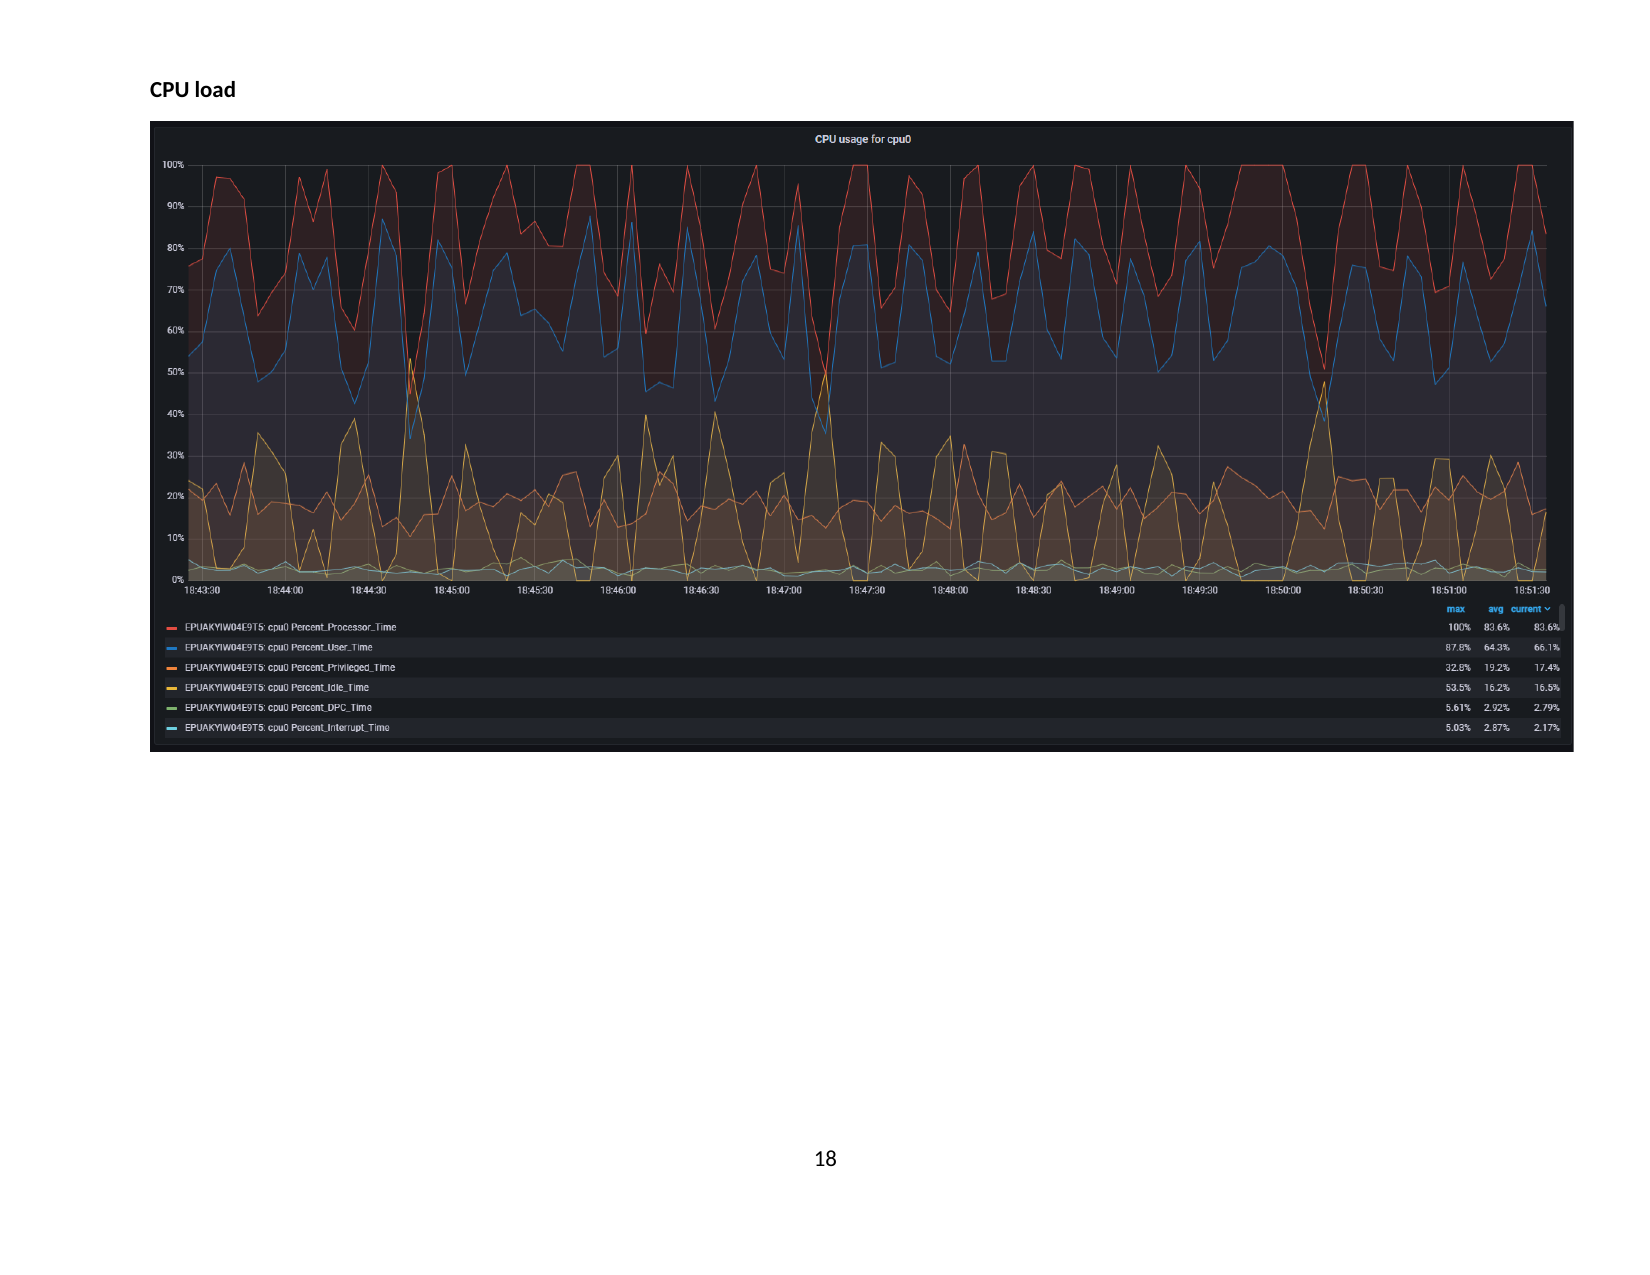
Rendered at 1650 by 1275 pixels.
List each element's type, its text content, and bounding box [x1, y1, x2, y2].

text CPU load [150, 75, 1575, 103]
picture [150, 121, 1574, 752]
